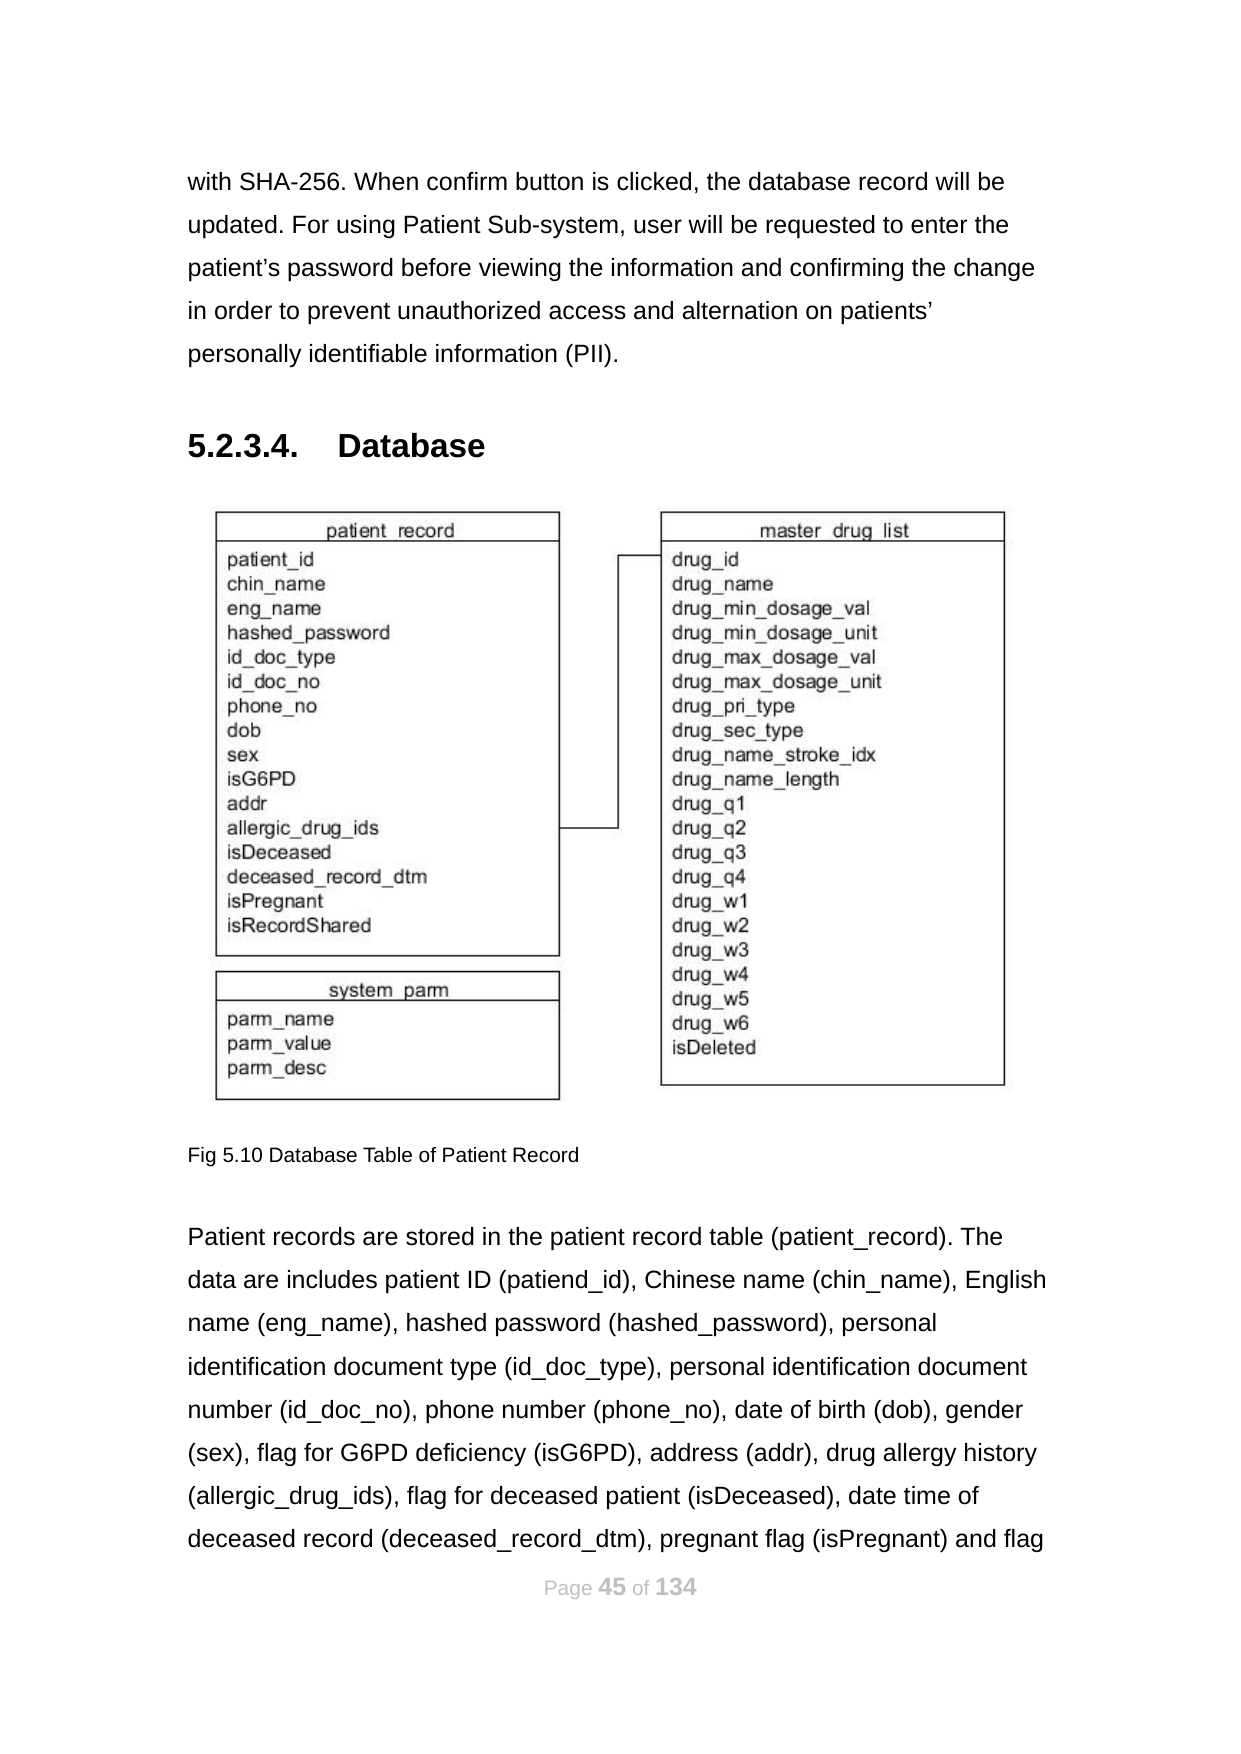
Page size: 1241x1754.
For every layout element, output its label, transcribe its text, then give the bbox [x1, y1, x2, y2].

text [187, 167, 1053, 368]
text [187, 1222, 1053, 1553]
subtitle Database [187, 426, 1053, 464]
picture [187, 483, 1034, 1129]
